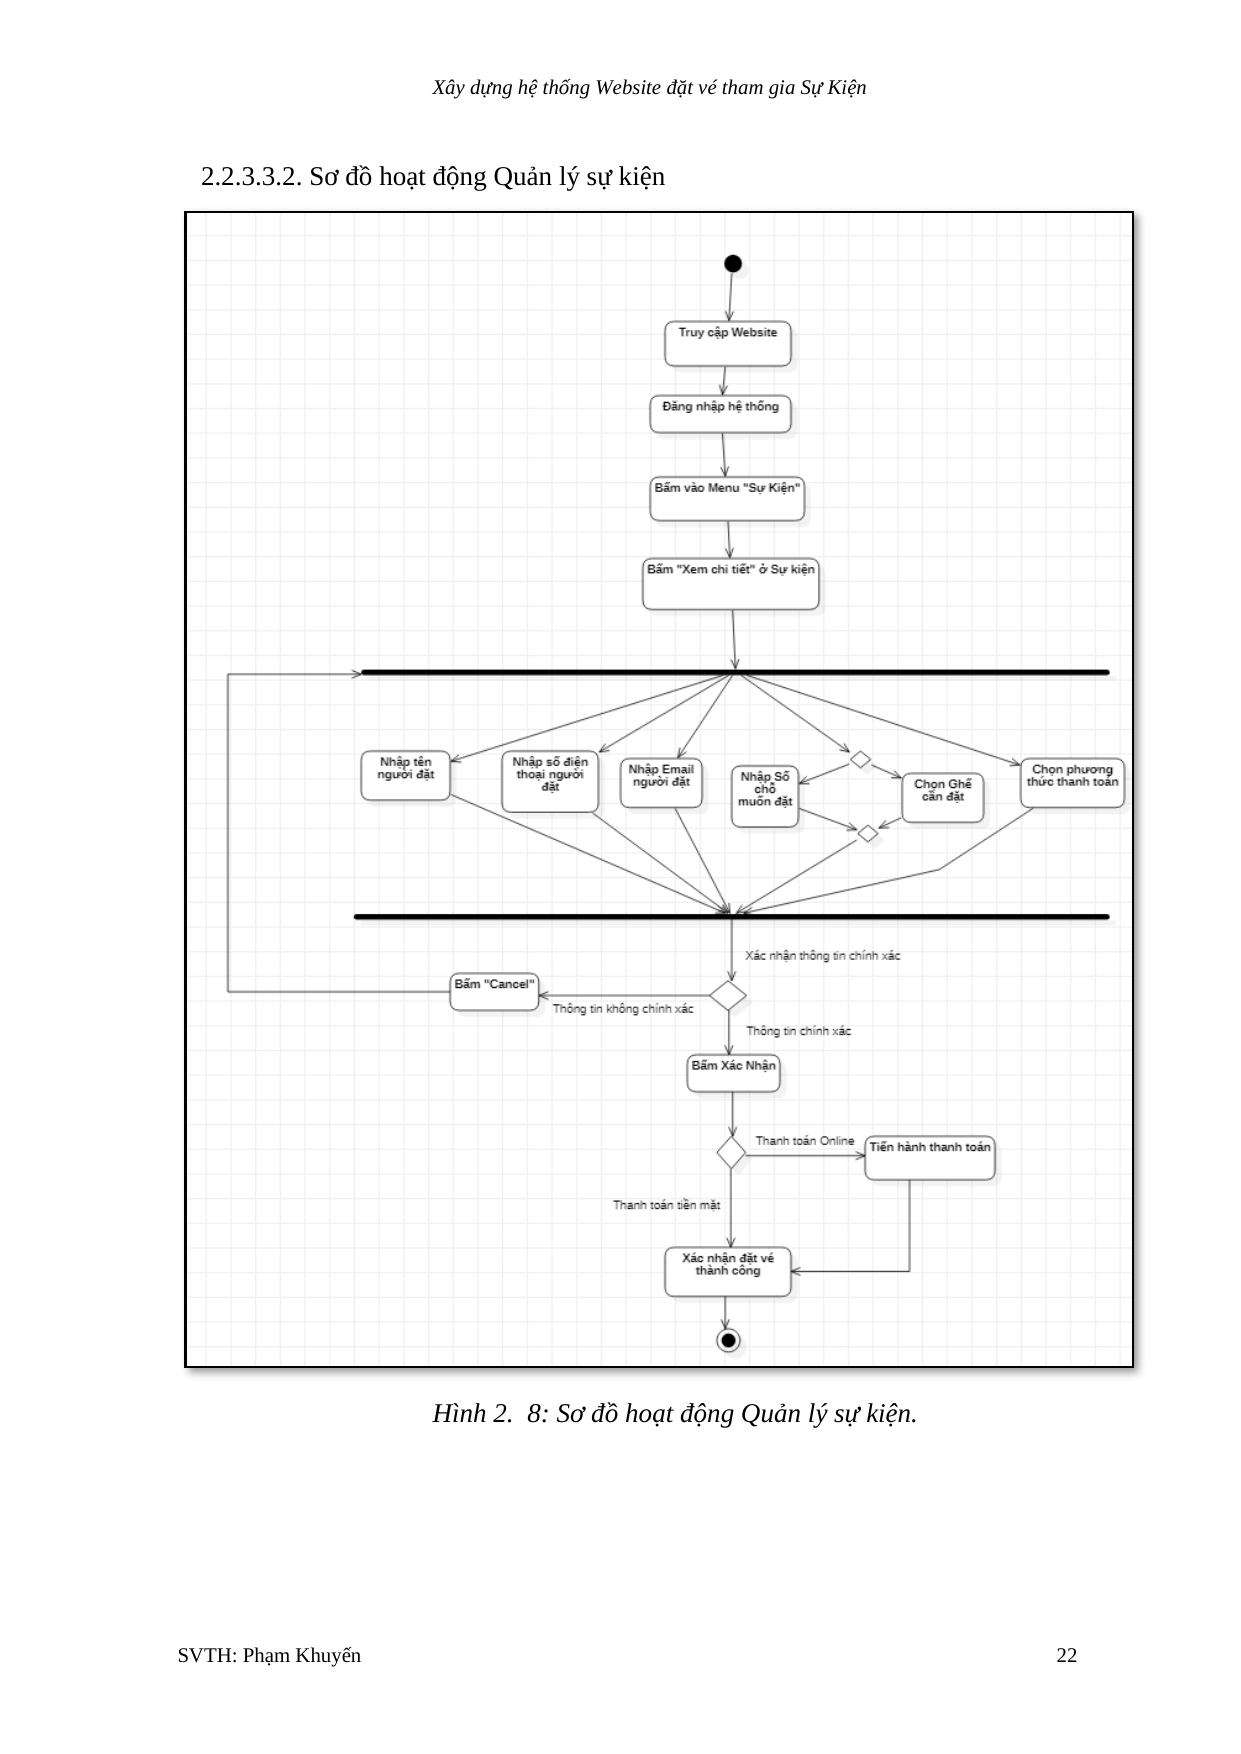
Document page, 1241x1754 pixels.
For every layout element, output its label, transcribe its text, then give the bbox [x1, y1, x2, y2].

picture [187, 213, 1132, 1366]
text Hình 2. 8: Sơ đồ hoạt động Quản lý sự kiện. [177, 1397, 1122, 1429]
subtitle Sơ đồ hoạt động Quản lý sự kiện [177, 160, 1122, 191]
